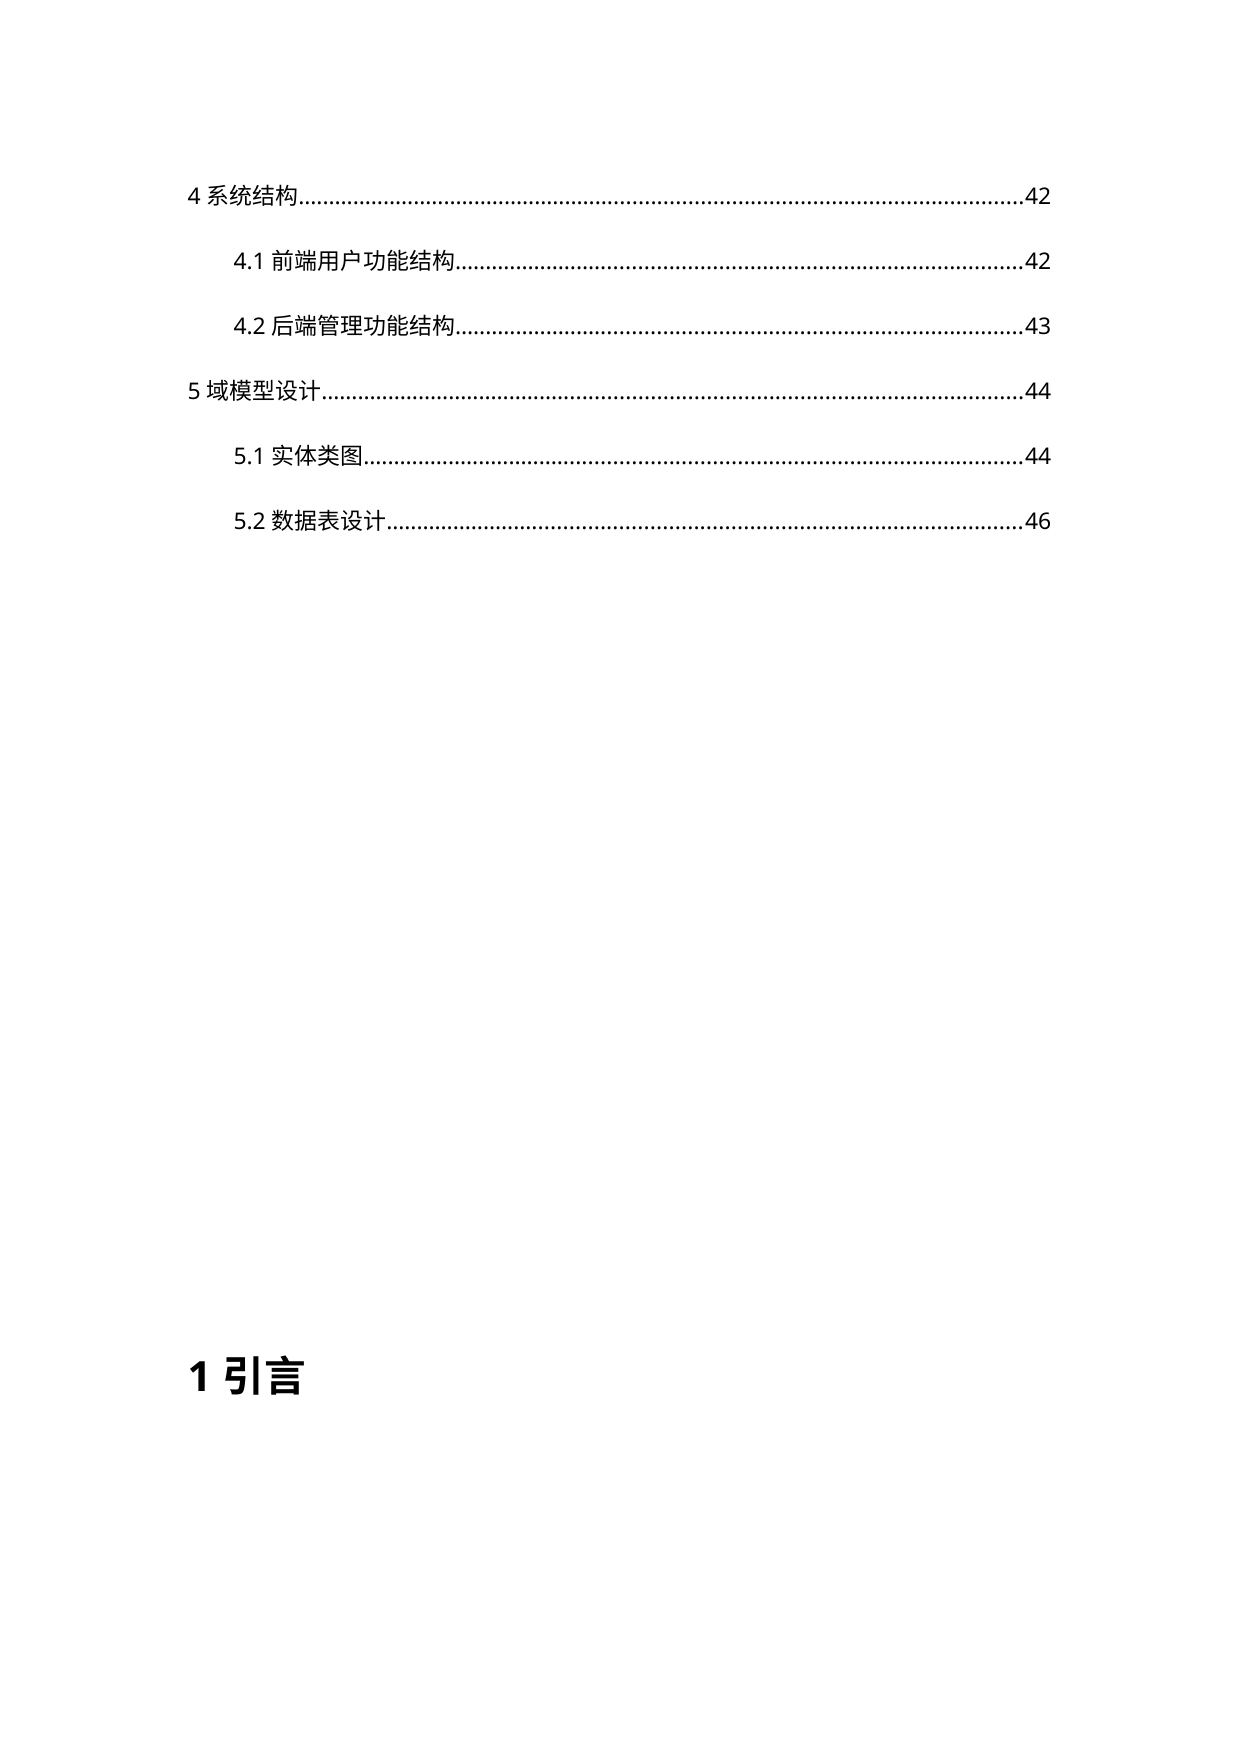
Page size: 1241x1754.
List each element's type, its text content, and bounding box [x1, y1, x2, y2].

text 1 引言 [187, 1341, 1053, 1406]
